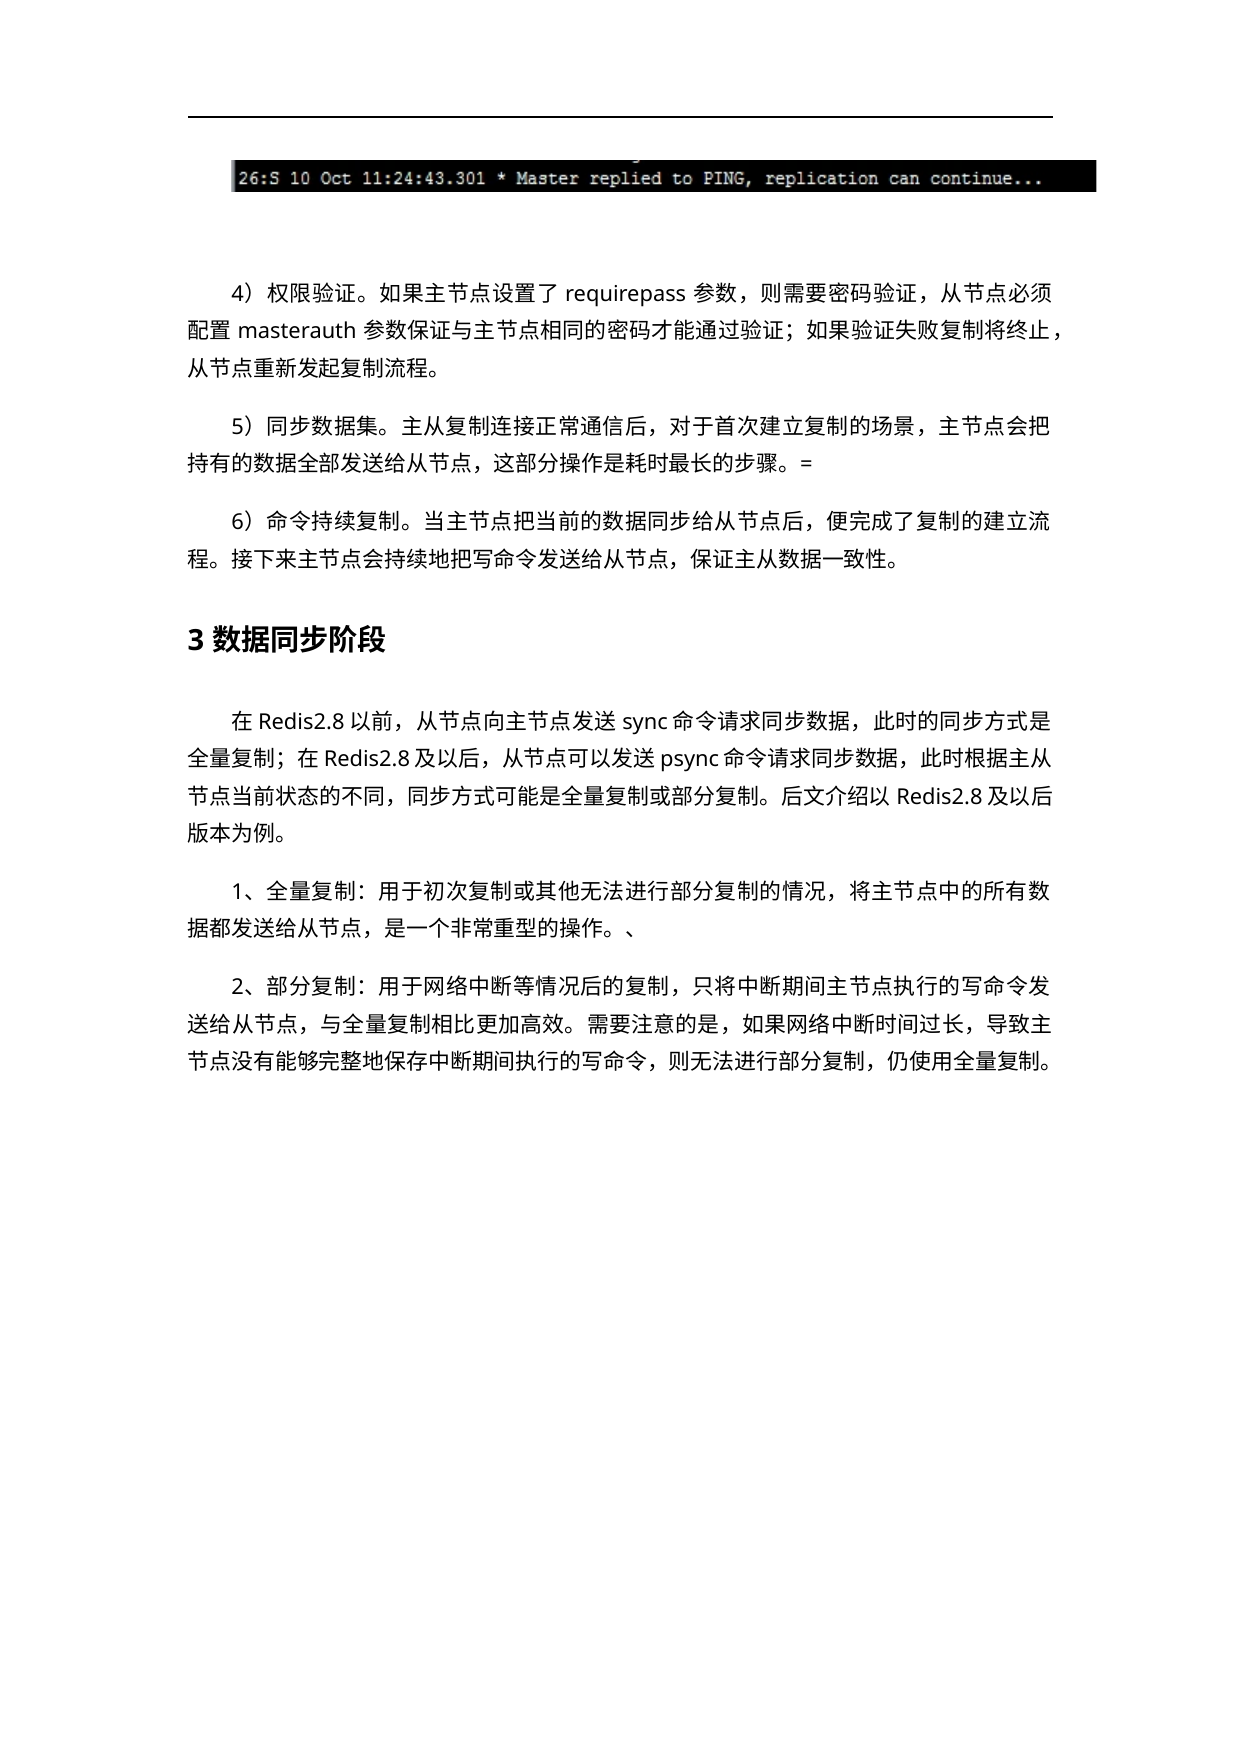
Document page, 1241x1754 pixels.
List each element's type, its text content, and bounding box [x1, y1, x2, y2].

picture [231, 160, 1097, 192]
text 在Redis2.8以前，从节点向主节点发送sync命令请求同步数据，此时的同步方式是全量复制；在Redis2.8及以后，从节点可以发送psync命令请求同步数据，此时根据主从节点当前状态的不同，同步方式可能是全量复制或部分复制。后文介绍以Redis2.8及以后版本为例。 [187, 704, 1053, 848]
subtitle 数据同步阶段 [187, 605, 1053, 670]
text 2、部分复制：用于网络中断等情况后的复制，只将中断期间主节点执行的写命令发送给从节点，与全量复制相比更加高效。需要注意的是，如果网络中断时间过长，导致主节点没有能够完整地保存中断期间执行的写命令，则无法进行部分复制，仍使用全量复制。 [187, 969, 1053, 1076]
text 5）同步数据集。主从复制连接正常通信后，对于首次建立复制的场景，主节点会把持有的数据全部发送给从节点，这部分操作是耗时最长的步骤。= [187, 408, 1053, 478]
text 1、全量复制：用于初次复制或其他无法进行部分复制的情况，将主节点中的所有数据都发送给从节点，是一个非常重型的操作。、 [187, 874, 1053, 943]
text 6）命令持续复制。当主节点把当前的数据同步给从节点后，便完成了复制的建立流程。接下来主节点会持续地把写命令发送给从节点，保证主从数据一致性。 [187, 504, 1053, 574]
text 4）权限验证。如果主节点设置了 requirepass 参数，则需要密码验证，从节点必须配置 masterauth 参数保证与主节点相同的密码才能通过验证；如果验证失败复制将终止，从节点重新发起复制流程。 [187, 276, 1053, 383]
